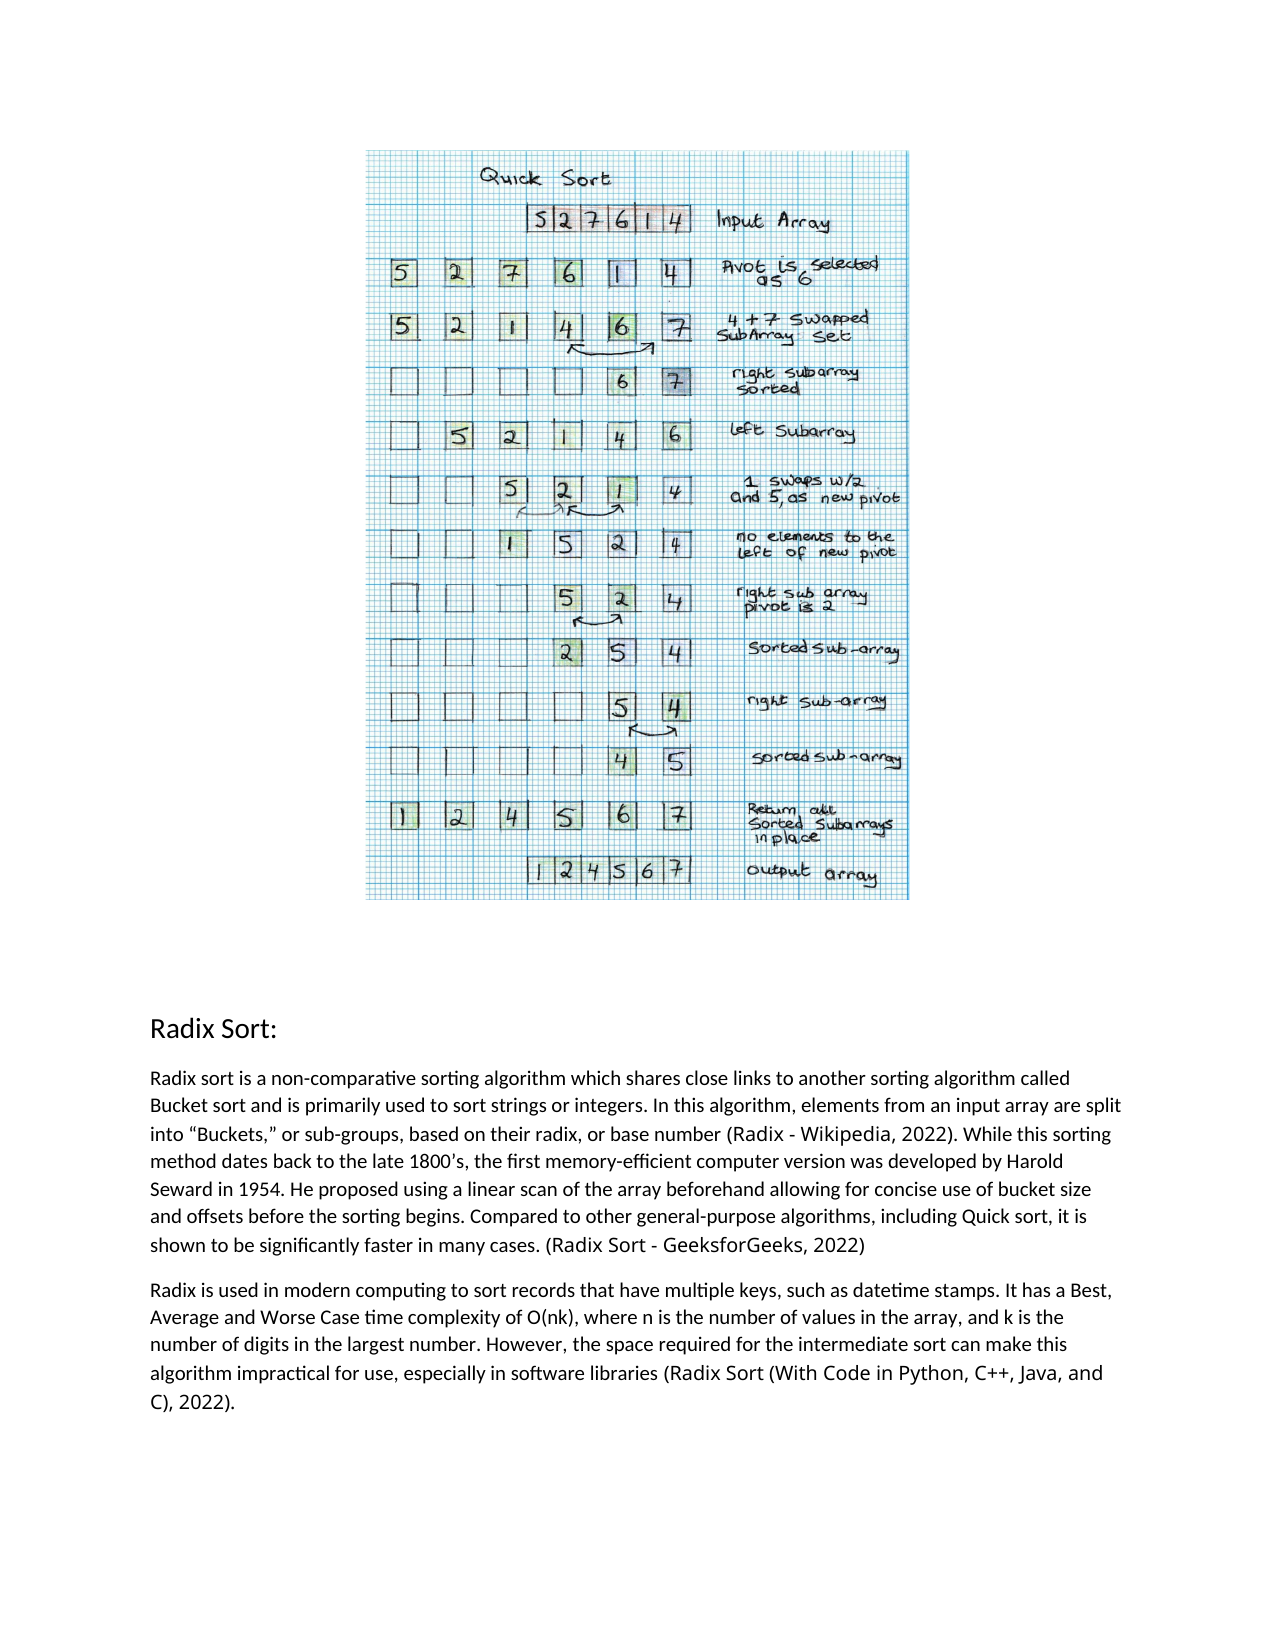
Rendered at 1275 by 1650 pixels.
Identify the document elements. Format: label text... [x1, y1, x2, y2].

text Radix is used in modern computing to sort records that have multiple keys, such as datetime stamps. It has a Best, Average and Worse Case time complexity of O(nk), where n is the number of values in the array, and k is the number of digits in the largest number. However, the space required for the intermediate sort can make this algorithm impractical for use, especially in software libraries (Radix Sort (With Code in Python, C++, Java, and C), 2022). [150, 1277, 1125, 1415]
text Radix Sort: [150, 1010, 1125, 1045]
text Radix sort is a non-comparative sorting algorithm which shares close links to another sorting algorithm called Bucket sort and is primarily used to sort strings or integers. In this algorithm, elements from an input array are split into “Buckets,” or sub-groups, based on their radix, or base number (Radix - Wikipedia, 2022). While this sorting method dates back to the late 1800’s, the first memory-efficient computer version was developed by Harold Seward in 1954. He proposed using a linear scan of the array beforehand allowing for concise use of bucket size and offsets before the sorting begins. Compared to other general-purpose algorithms, including Quick sort, it is shown to be significantly faster in many cases. (Radix Sort - GeeksforGeeks, 2022) [150, 1065, 1125, 1258]
